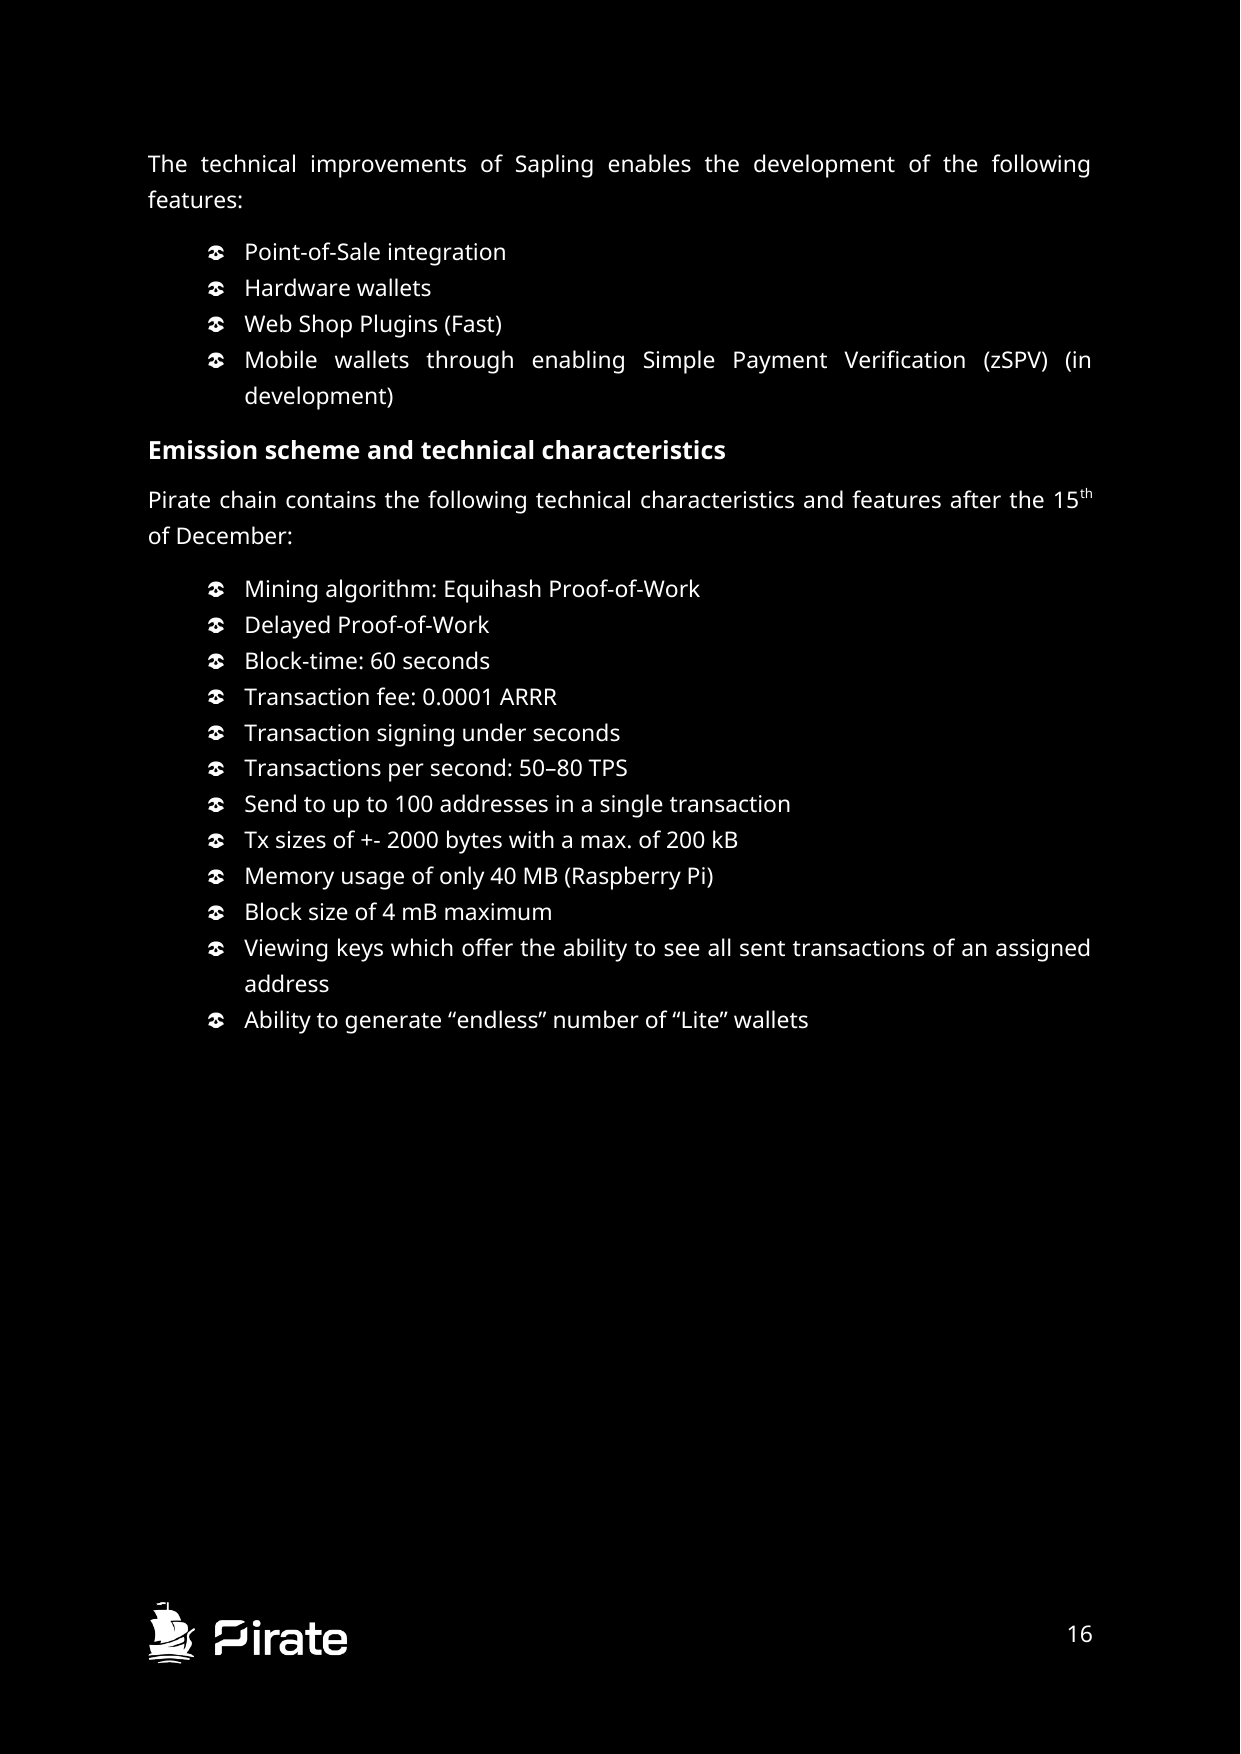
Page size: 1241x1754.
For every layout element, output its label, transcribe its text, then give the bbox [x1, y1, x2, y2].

list Mining algorithm: Equihash Proof-of-Work [207, 573, 1093, 604]
picture [207, 688, 225, 705]
list Tx sizes of +- 2000 bytes with a max. of 200 kB [207, 824, 1093, 856]
list Point-of-Sale integration [207, 236, 1093, 267]
picture [207, 315, 225, 333]
picture [207, 904, 225, 921]
picture [142, 1596, 352, 1668]
list Delayed Proof-of-Work [207, 609, 1093, 640]
list Web Shop Plugins (Fast) [207, 308, 1093, 339]
picture [207, 832, 225, 849]
text The technical improvements of Sapling enables the development of the following features: [148, 148, 1093, 215]
list Send to up to 100 addresses in a single transaction [207, 788, 1093, 819]
list Mobile wallets through enabling Simple Payment Verification (zSPV) (in development) [207, 344, 1093, 411]
list Transaction signing under seconds [207, 716, 1093, 748]
list Block size of 4 mB maximum [207, 896, 1093, 927]
picture [207, 940, 225, 957]
picture [207, 1011, 225, 1029]
picture [207, 868, 225, 885]
picture [207, 244, 225, 261]
subtitle Emission scheme and technical characteristics [148, 432, 1093, 467]
list Transaction fee: 0.0001 ARRR [207, 681, 1093, 712]
list Hardware wallets [207, 272, 1093, 303]
list Transactions per second: 50–80 TPS [207, 752, 1093, 784]
list Block-time: 60 seconds [207, 644, 1093, 676]
picture [207, 652, 225, 670]
picture [207, 616, 225, 634]
picture [207, 580, 225, 598]
picture [207, 796, 225, 813]
list Ability to generate “endless” number of “Lite” wallets [207, 1004, 1093, 1035]
text Pirate chain contains the following technical characteristics and features after the 15th of December: [148, 484, 1093, 551]
list Viewing keys which offer the ability to see all sent transactions of an assigned address [207, 932, 1093, 999]
picture [207, 724, 225, 741]
picture [207, 351, 225, 369]
list Memory usage of only 40 MB (Raspberry Pi) [207, 860, 1093, 891]
picture [207, 760, 225, 777]
picture [207, 280, 225, 297]
